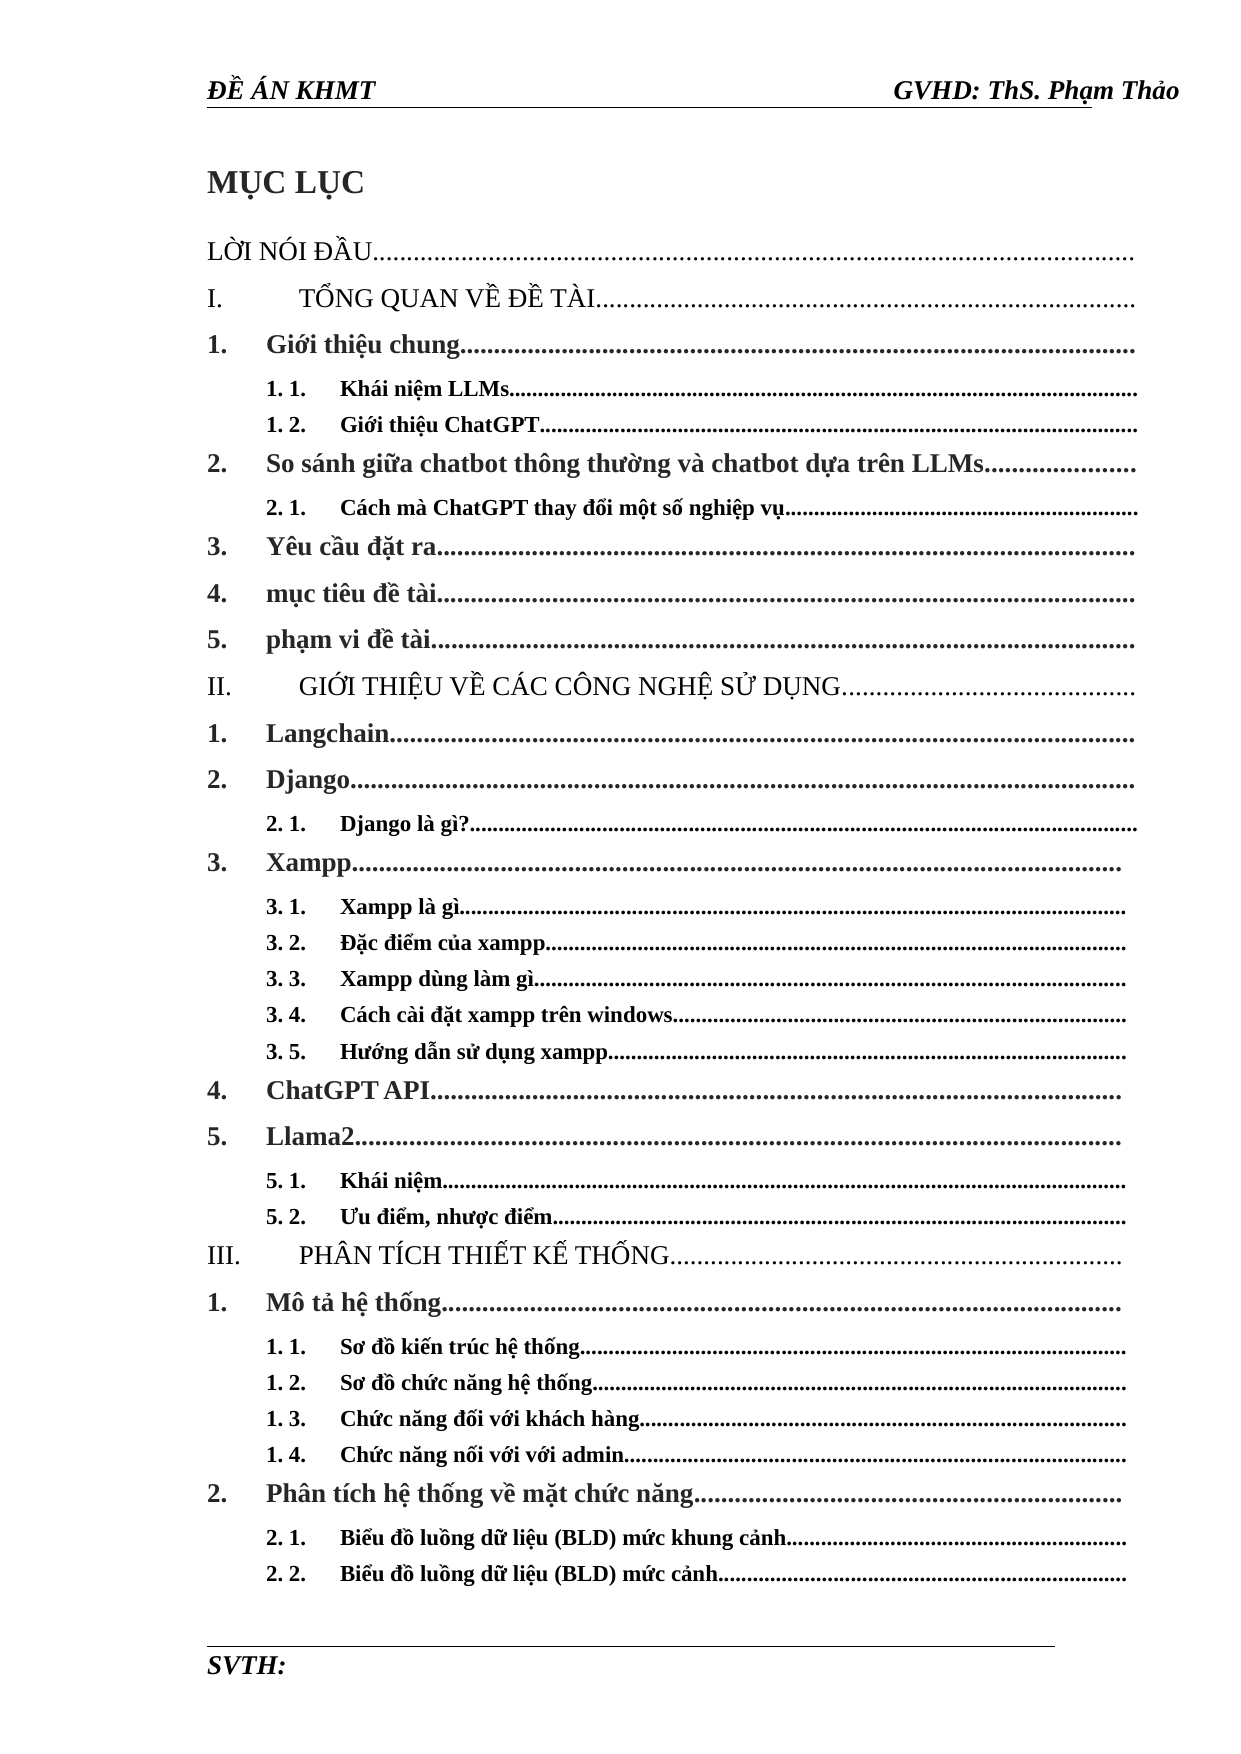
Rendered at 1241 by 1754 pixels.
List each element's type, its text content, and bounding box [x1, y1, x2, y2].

text MỤC LỤC [207, 163, 1092, 201]
